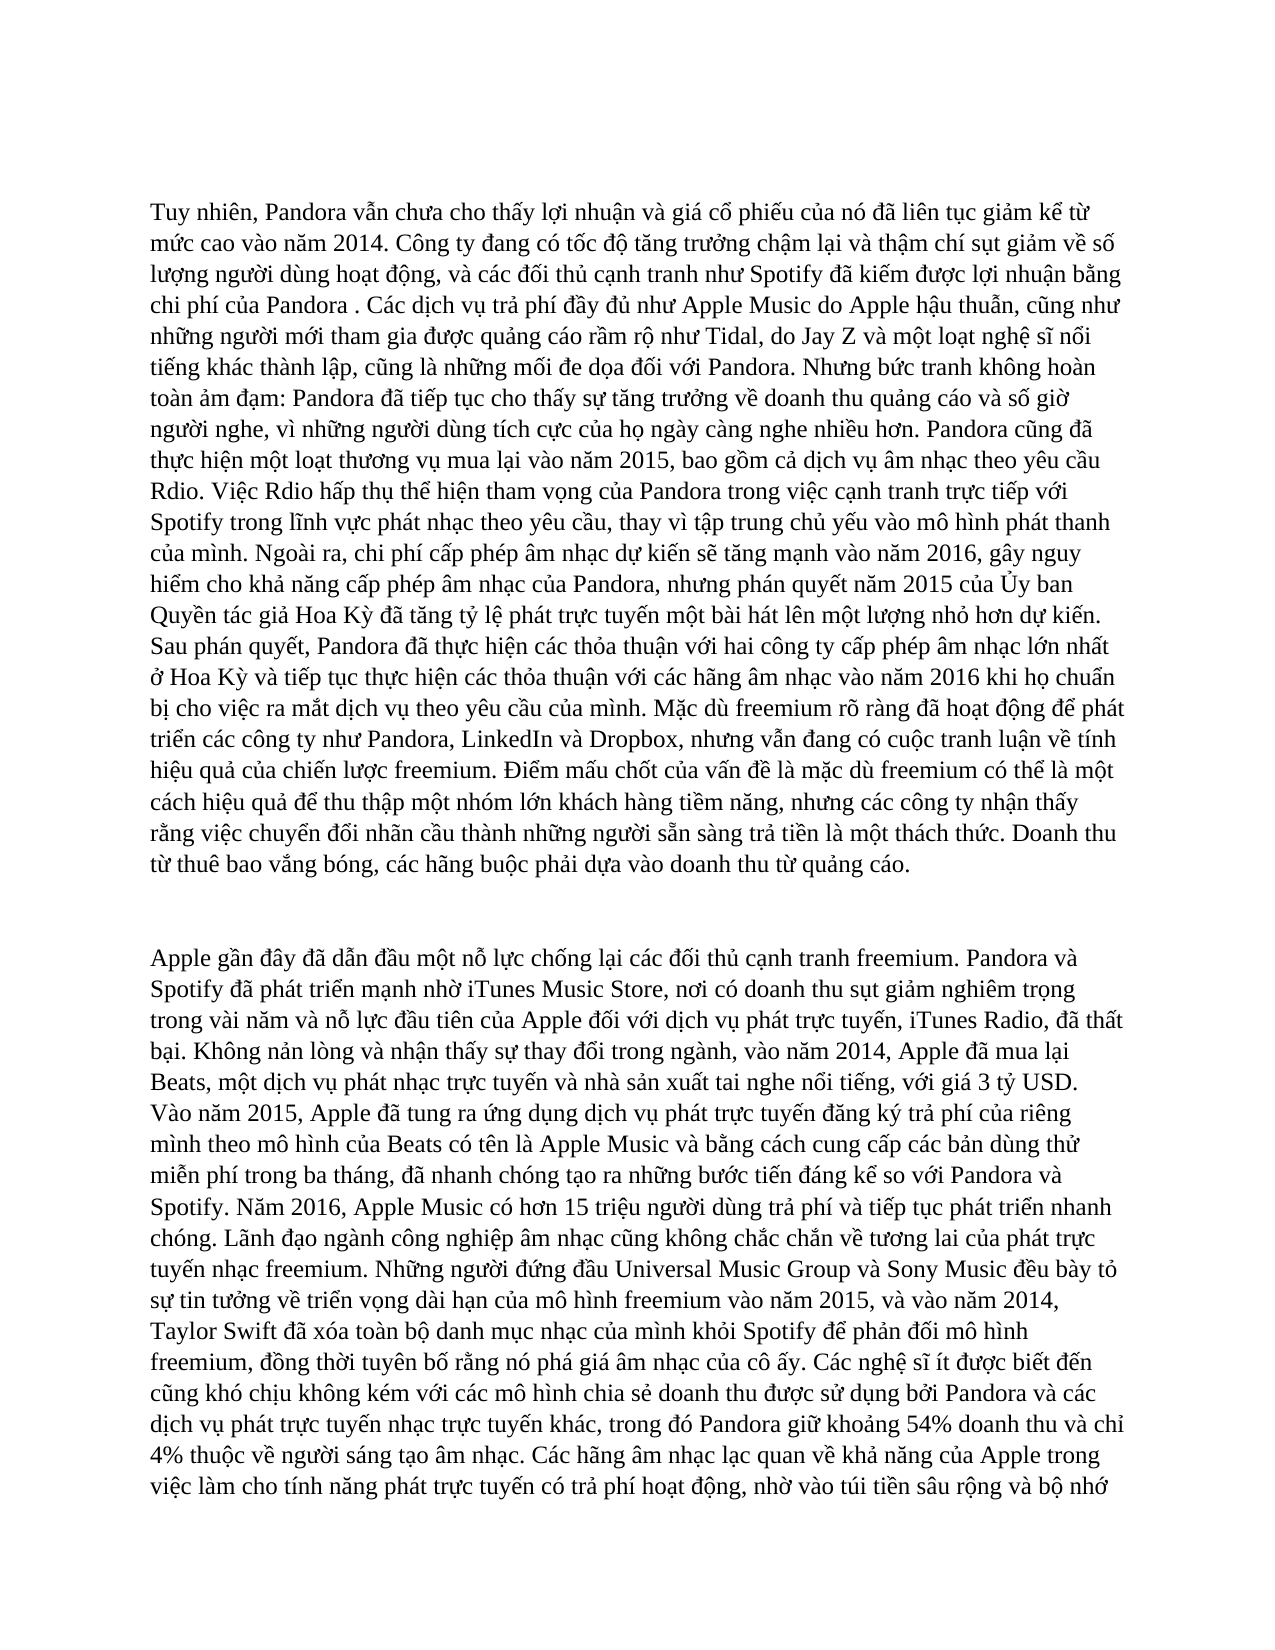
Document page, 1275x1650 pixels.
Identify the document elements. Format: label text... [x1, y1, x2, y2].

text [150, 943, 1125, 1500]
text Tuy nhiên, Pandora vẫn chưa cho thấy lợi nhuận và giá cổ phiếu của nó đã liên tục giảm kể từ mức cao vào năm 2014. Công ty đang có tốc độ tăng trưởng chậm lại và thậm chí sụt giảm về số lượng người dùng hoạt động, và các đối thủ cạnh tranh như Spotify đã kiếm được lợi nhuận bằng chi phí của Pandora . Các dịch vụ trả phí đầy đủ như Apple Music do Apple hậu thuẫn, cũng như những người mới tham gia được quảng cáo rầm rộ như Tidal, do Jay Z và một loạt nghệ sĩ nổi tiếng khác thành lập, cũng là những mối đe dọa đối với Pandora. Nhưng bức tranh không hoàn toàn ảm đạm: Pandora đã tiếp tục cho thấy sự tăng trưởng về doanh thu quảng cáo và số giờ người nghe, vì những người dùng tích cực của họ ngày càng nghe nhiều hơn. Pandora cũng đã thực hiện một loạt thương vụ mua lại vào năm 2015, bao gồm cả dịch vụ âm nhạc theo yêu cầu Rdio. Việc Rdio hấp thụ thể hiện tham vọng của Pandora trong việc cạnh tranh trực tiếp với Spotify trong lĩnh vực phát nhạc theo yêu cầu, thay vì tập trung chủ yếu vào mô hình phát thanh của mình. Ngoài ra, chi phí cấp phép âm nhạc dự kiến ​​sẽ tăng mạnh vào năm 2016, gây nguy hiểm cho khả năng cấp phép âm nhạc của Pandora, nhưng phán quyết năm 2015 của Ủy ban Quyền tác giả Hoa Kỳ đã tăng tỷ lệ phát trực tuyến một bài hát lên một lượng nhỏ hơn dự kiến. Sau phán quyết, Pandora đã thực hiện các thỏa thuận với hai công ty cấp phép âm nhạc lớn nhất ở Hoa Kỳ và tiếp tục thực hiện các thỏa thuận với các hãng âm nhạc vào năm 2016 khi họ chuẩn bị cho việc ra mắt dịch vụ theo yêu cầu của mình. Mặc dù freemium rõ ràng đã hoạt động để phát triển các công ty như Pandora, LinkedIn và Dropbox, nhưng vẫn đang có cuộc tranh luận về tính hiệu quả của chiến lược freemium. Điểm mấu chốt của vấn đề là mặc dù freemium có thể là một cách hiệu quả để thu thập một nhóm lớn khách hàng tiềm năng, nhưng các công ty nhận thấy rằng việc chuyển đổi nhãn cầu thành những người sẵn sàng trả tiền là một thách thức. Doanh thu từ thuê bao vắng bóng, các hãng buộc phải dựa vào doanh thu từ quảng cáo. [150, 197, 1125, 877]
